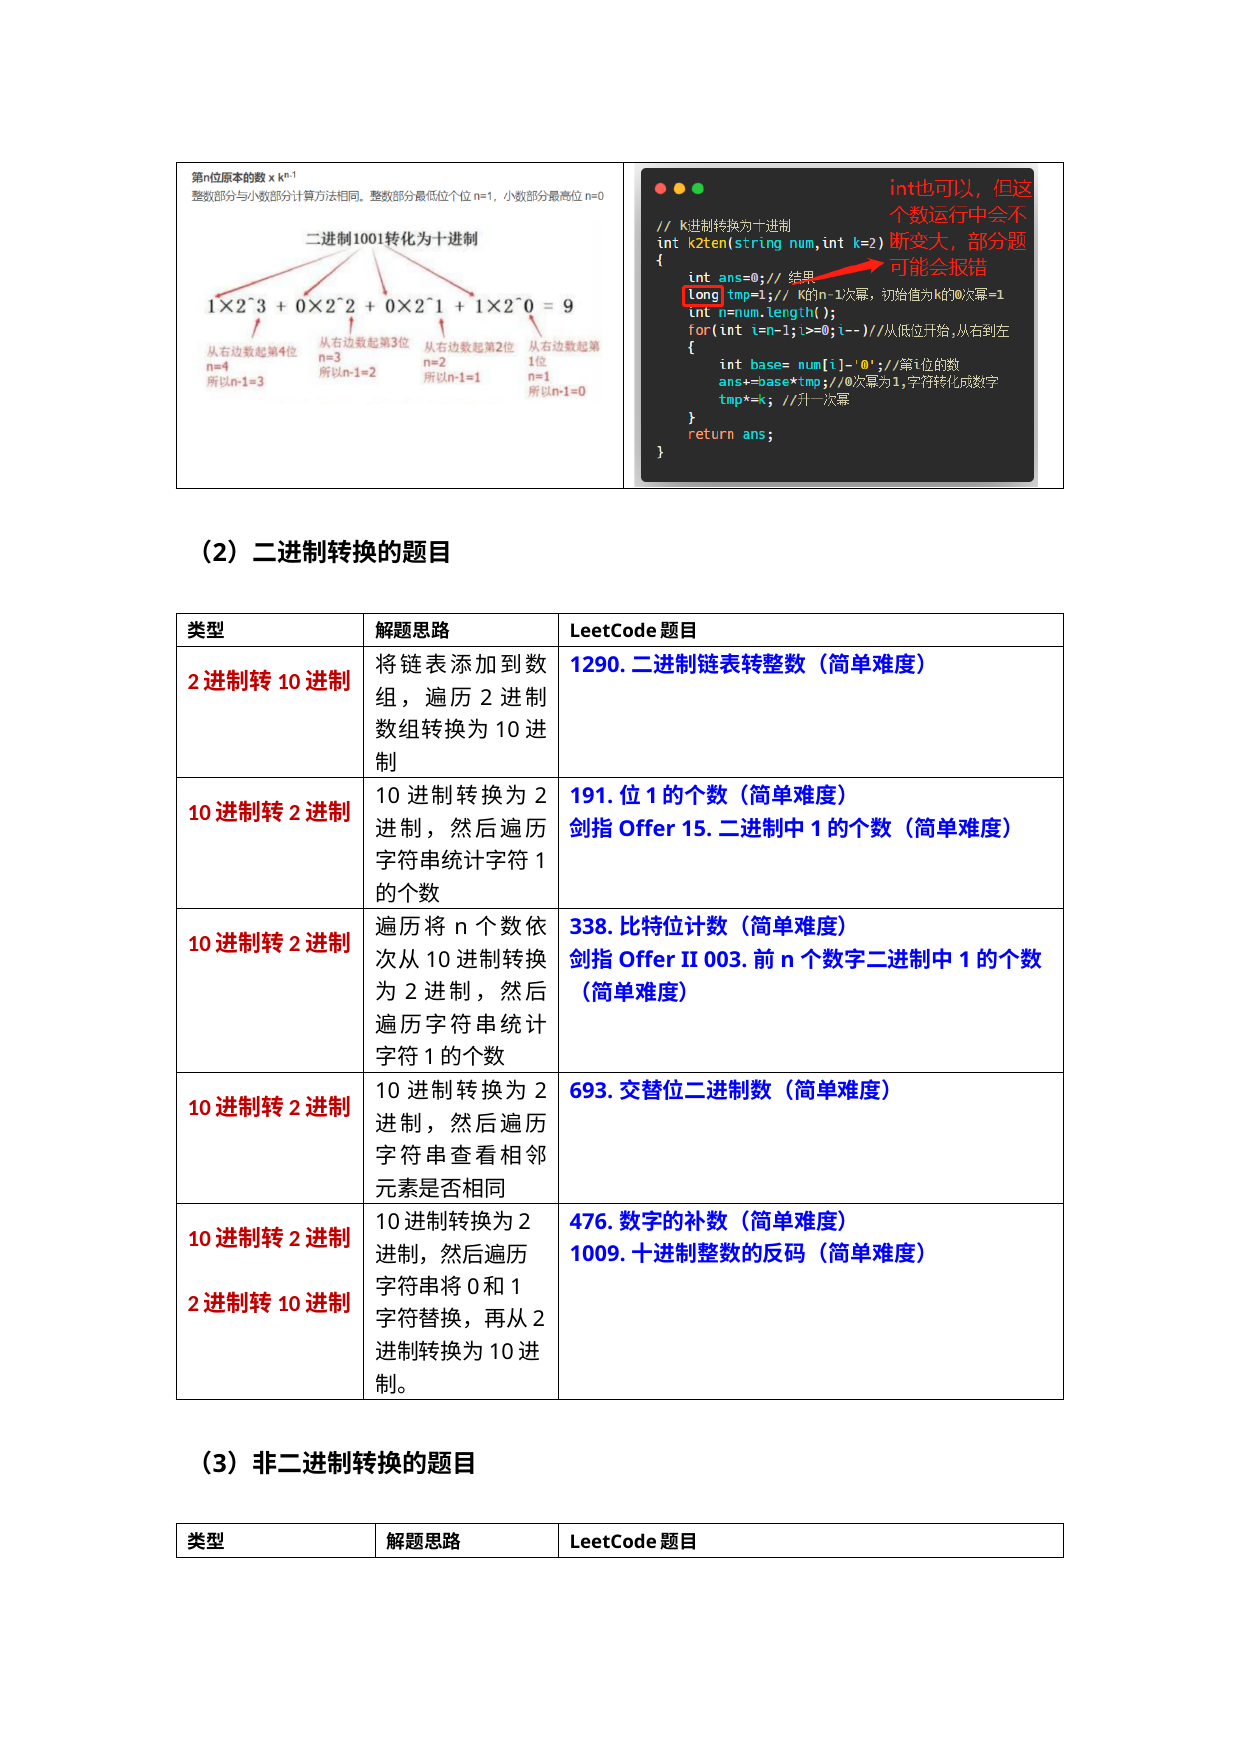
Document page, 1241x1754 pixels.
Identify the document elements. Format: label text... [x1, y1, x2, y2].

table_header LeetCode题目 [559, 1524, 1063, 1557]
table_cell 2进制转10进制 [177, 647, 363, 777]
table_cell 10进制转2进制 [177, 778, 363, 908]
table_cell 1290. 二进制链表转整数（简单难度） [559, 647, 1063, 777]
table_cell [624, 163, 1063, 488]
table_header 类型 [177, 614, 363, 646]
subtitle （2）二进制转换的题目 [187, 518, 1053, 583]
table_cell 10进制转2进制2进制转10进制 [177, 1204, 363, 1399]
table_cell 10进制转换为2进制，然后遍历字符串将0和1字符替换，再从2进制转换为10进制。 [364, 1204, 558, 1399]
picture [187, 163, 611, 404]
table_cell 10进制转2进制 [177, 909, 363, 1072]
table_cell 比特位计数（简单难度） 剑指 Offer II 003. 前 n 个数字二进制中 1 的个数（简单难度） [559, 909, 1063, 1072]
subtitle （3）非二进制转换的题目 [187, 1429, 1053, 1494]
table_header 解题思路 [376, 1524, 558, 1557]
table_cell 将链表添加到数组，遍历2进制数组转换为10进制 [364, 647, 558, 777]
table_header 类型 [177, 1524, 375, 1557]
table_cell 10进制转换为2进制，然后遍历字符串统计字符1的个数 [364, 778, 558, 908]
table_header LeetCode题目 [559, 614, 1063, 646]
table_header 解题思路 [364, 614, 558, 646]
table_cell 遍历将n个数依次从10进制转换为2进制，然后遍历字符串统计字符1的个数 [364, 909, 558, 1072]
table_cell 10进制转2进制 [177, 1073, 363, 1203]
table_cell 数字的补数（简单难度） 1009. 十进制整数的反码（简单难度） [559, 1204, 1063, 1399]
table_cell 693. 交替位二进制数（简单难度） [559, 1073, 1063, 1203]
table_cell [177, 163, 623, 488]
table_cell 10进制转换为2进制，然后遍历字符串查看相邻元素是否相同 [364, 1073, 558, 1203]
table_cell 位1的个数（简单难度） 剑指 Offer 15. 二进制中1的个数（简单难度） [559, 778, 1063, 908]
picture [634, 163, 1038, 487]
